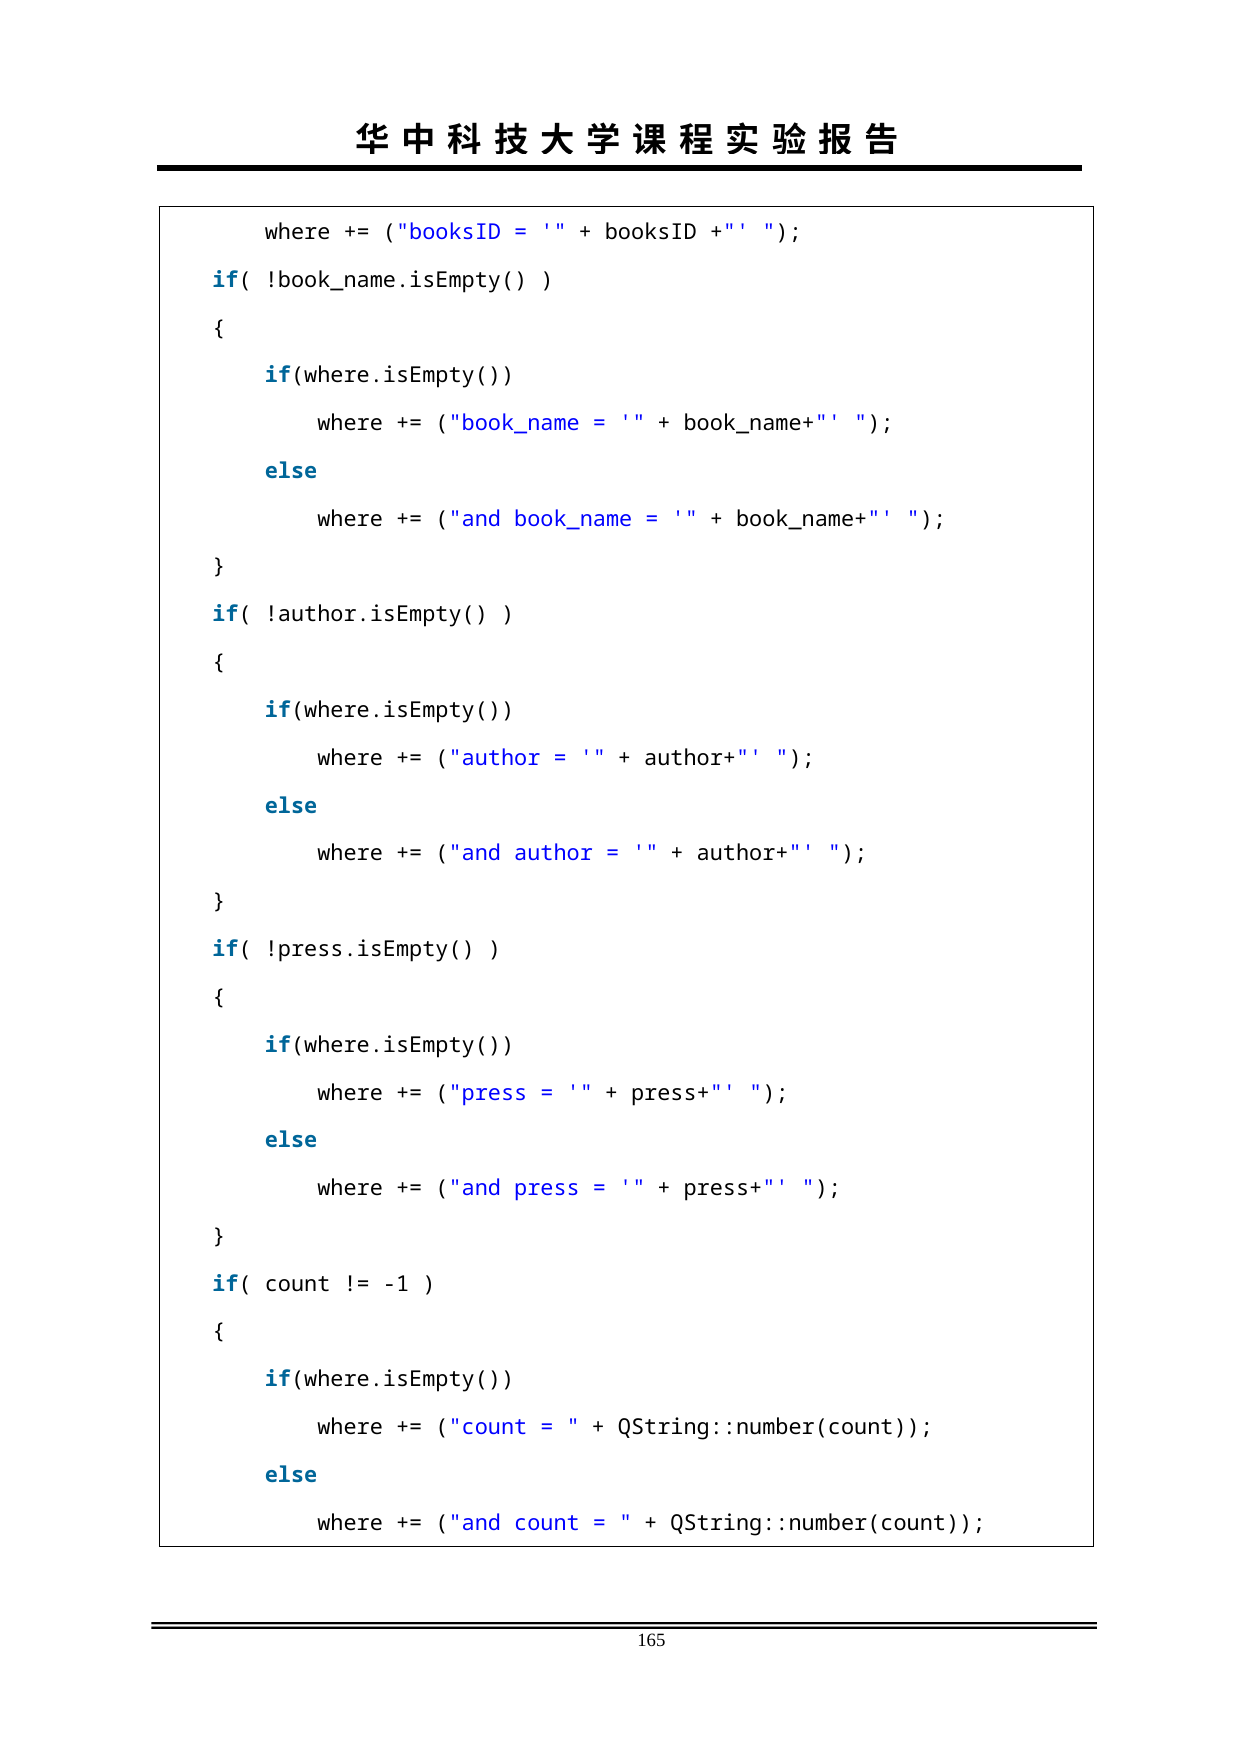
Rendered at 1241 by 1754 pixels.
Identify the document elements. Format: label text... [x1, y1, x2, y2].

picture [151, 1622, 1100, 1629]
text { [160, 972, 1093, 1020]
text where += ("and press = '" + press+"' "); [160, 1163, 1093, 1211]
text where += ("and author = '" + author+"' "); [160, 828, 1093, 876]
text else [160, 781, 1093, 828]
text if(where.isEmpty()) [160, 1020, 1093, 1067]
text if( !press.isEmpty() ) [160, 924, 1093, 972]
text where += ("author = '" + author+"' "); [160, 733, 1093, 781]
text where += ("and book_name = '" + book_name+"' "); [160, 494, 1093, 542]
text { [160, 637, 1093, 685]
text if( count != -1 ) [160, 1259, 1093, 1307]
text if(where.isEmpty()) [160, 685, 1093, 733]
text where += ("book_name = '" + book_name+"' "); [160, 398, 1093, 446]
text where += ("and count = " + QString::number(count)); [160, 1497, 1093, 1546]
text else [160, 446, 1093, 494]
text else [160, 1115, 1093, 1163]
text } [160, 542, 1093, 589]
text { [160, 1307, 1093, 1354]
text where += ("count = " + QString::number(count)); [160, 1402, 1093, 1450]
text where += ("press = '" + press+"' "); [160, 1067, 1093, 1115]
text where += ("booksID = '" + booksID +"' "); [160, 207, 1093, 255]
text { [160, 302, 1093, 350]
text if( !author.isEmpty() ) [160, 589, 1093, 637]
text } [160, 876, 1093, 924]
text if(where.isEmpty()) [160, 350, 1093, 398]
text else [160, 1450, 1093, 1497]
text if(where.isEmpty()) [160, 1354, 1093, 1402]
text if( !book_name.isEmpty() ) [160, 255, 1093, 302]
text } [160, 1211, 1093, 1259]
